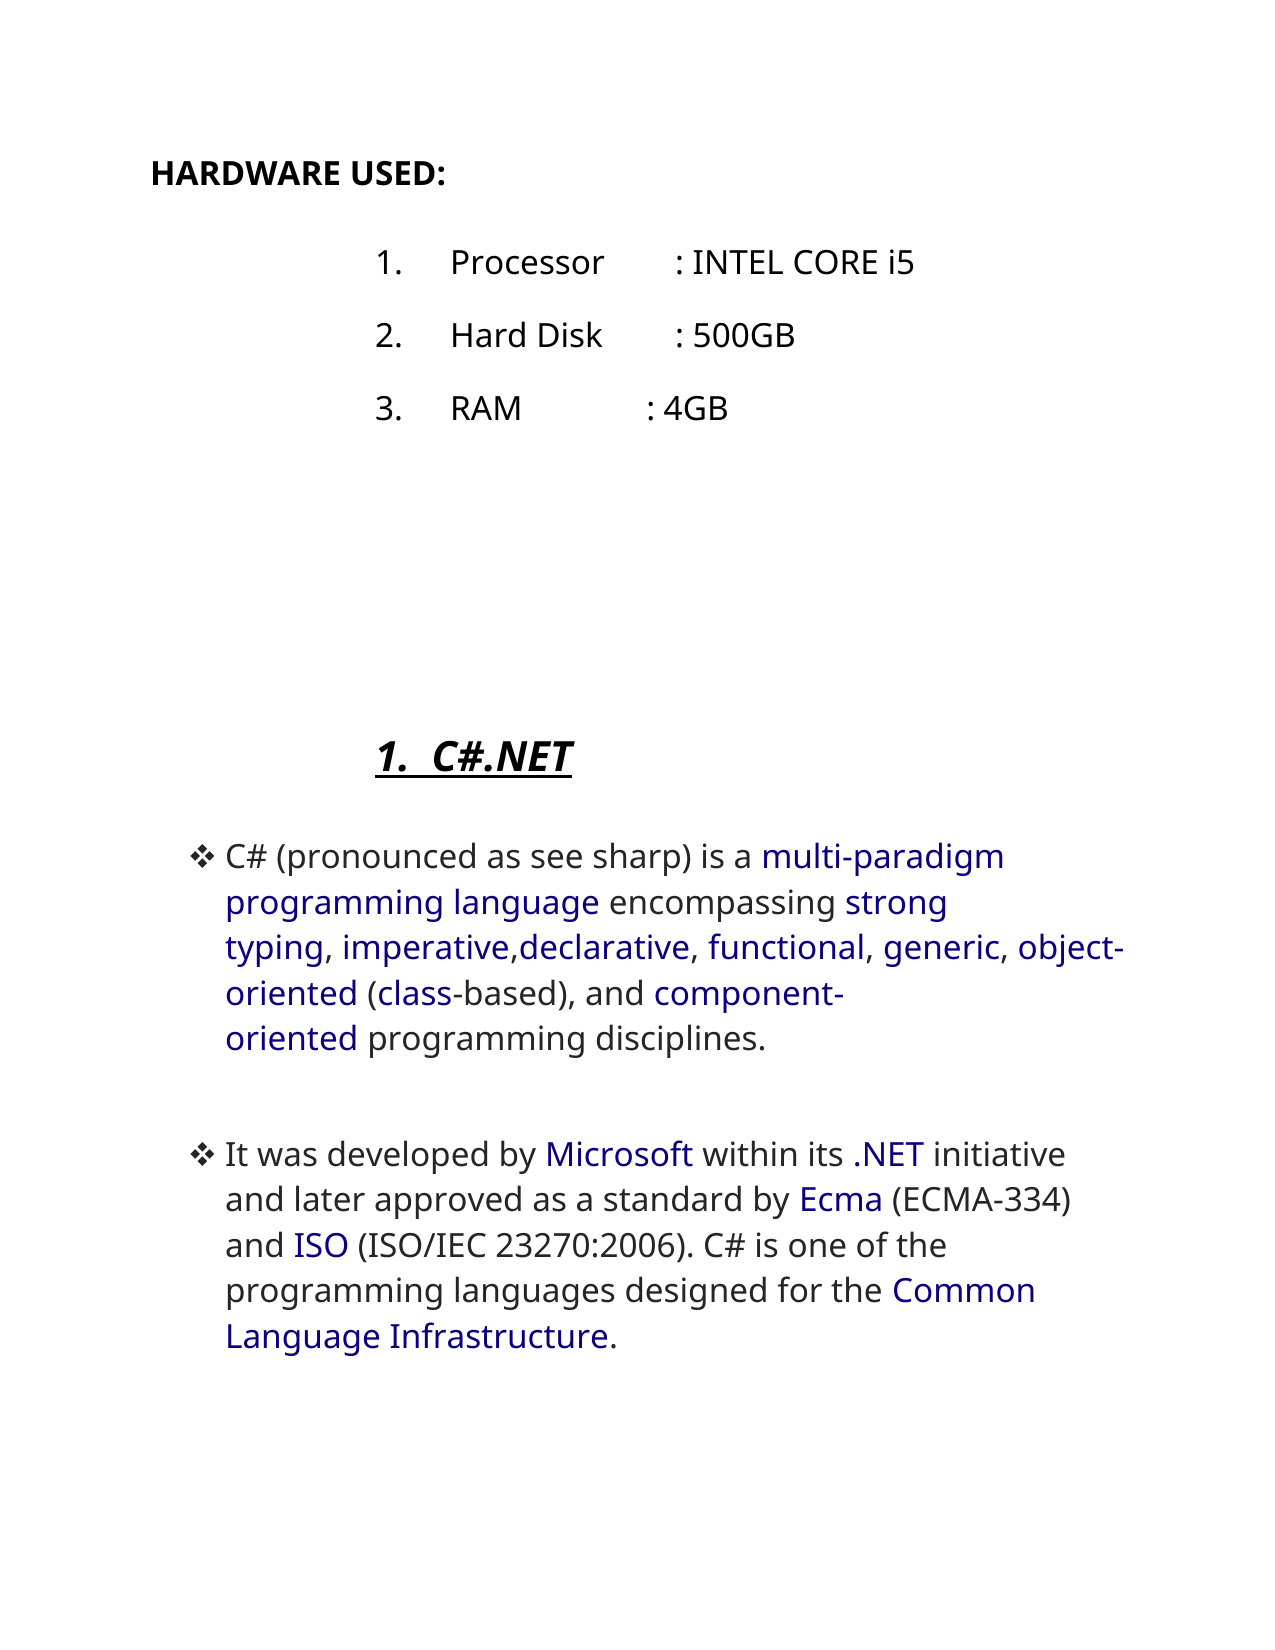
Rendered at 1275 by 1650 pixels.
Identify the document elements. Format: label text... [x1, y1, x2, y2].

list Hard Disk : 500GB [375, 312, 1125, 357]
list Processor : INTEL CORE i5 [375, 239, 1125, 284]
text 1. C#.NET [375, 727, 1125, 784]
text HARDWARE USED: [150, 150, 1050, 195]
list It was developed by Microsoft within its .NET initiative and later approved as a standard by Ecma (ECMA-334) and ISO (ISO/IEC 23270:2006). C# is one of the programming languages designed for the Common Language Infrastructure. [187, 1131, 1125, 1358]
list C# (pronounced as see sharp) is a multi-paradigm programming language encompassing strong typing, imperative,declarative, functional, generic, object-oriented (class-based), and component-oriented programming disciplines. [187, 833, 1125, 1060]
list RAM : 4GB [375, 385, 1125, 430]
